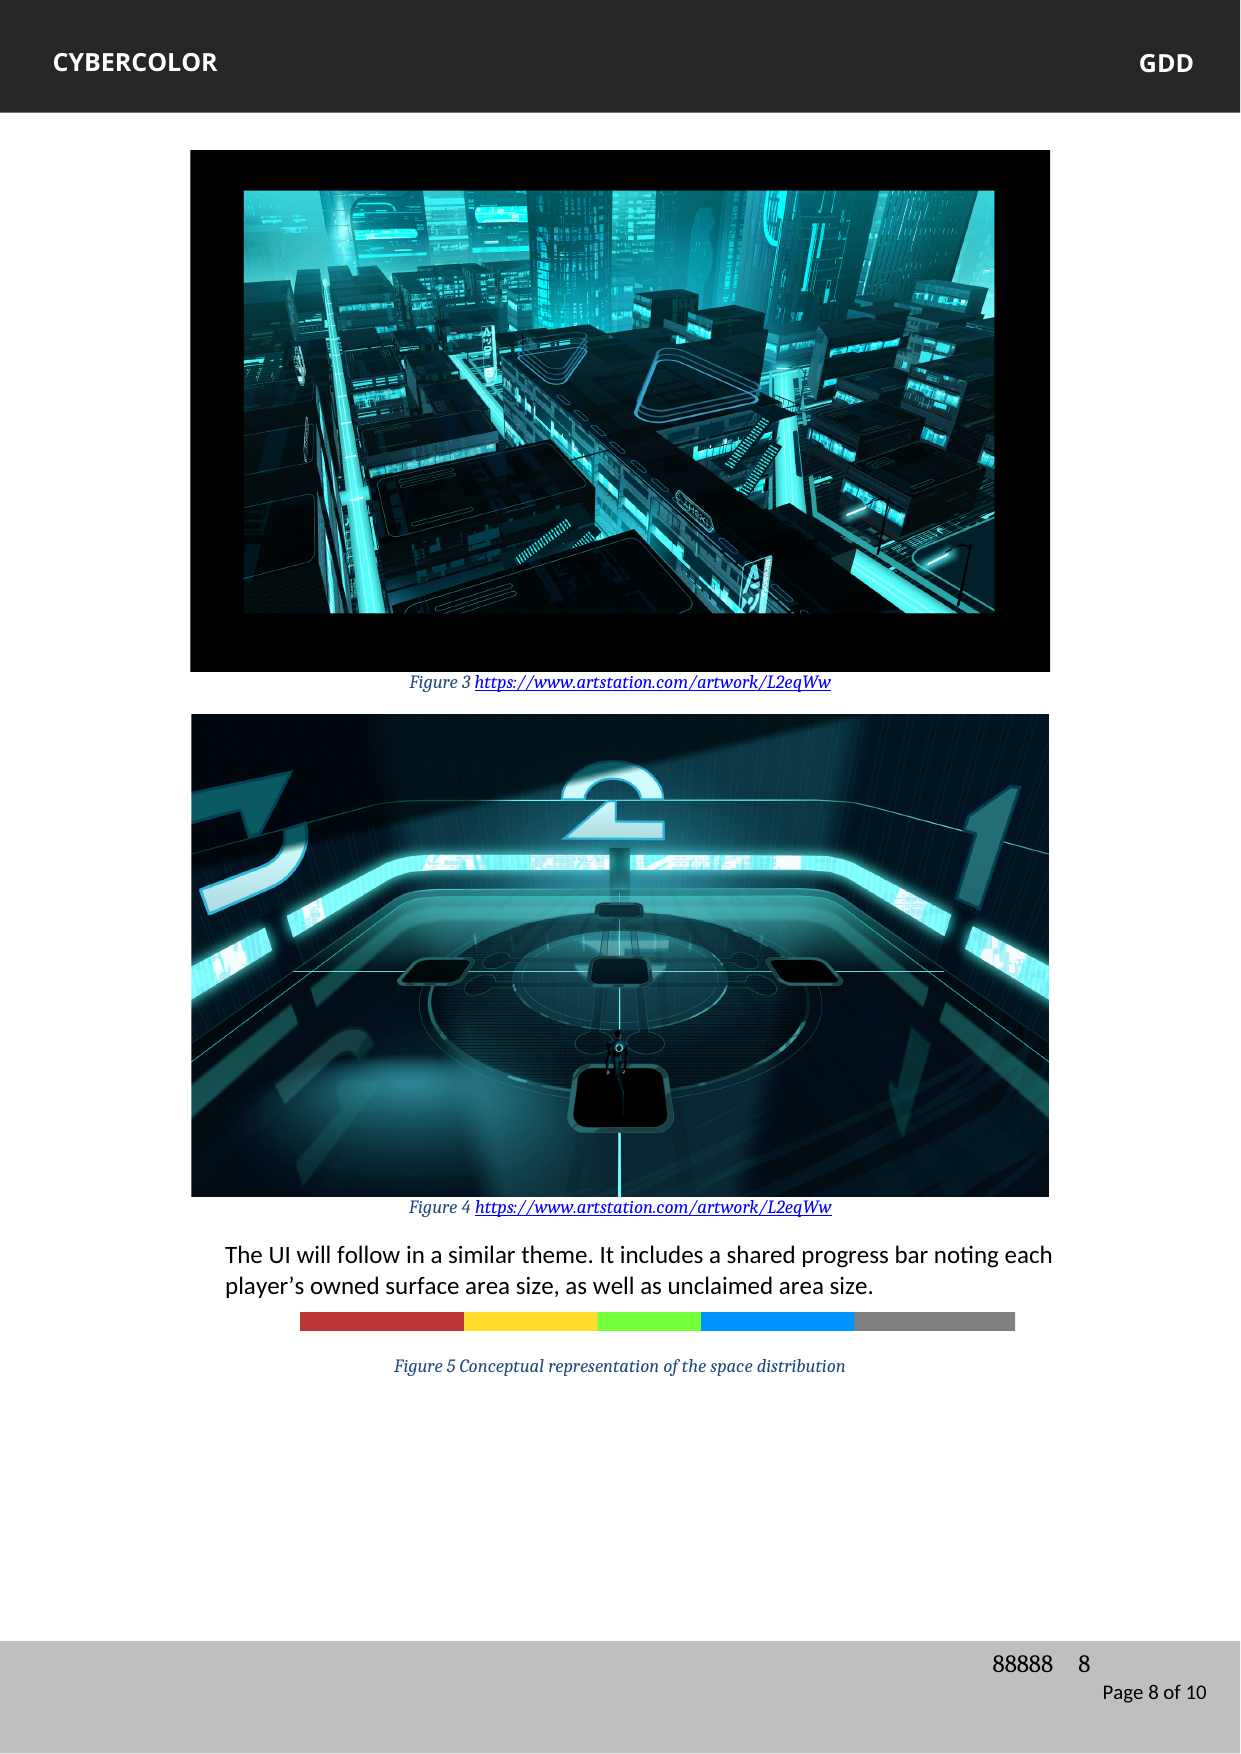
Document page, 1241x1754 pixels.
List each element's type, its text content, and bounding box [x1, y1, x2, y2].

picture [191, 776, 286, 833]
picture [190, 150, 1050, 672]
picture [191, 714, 1049, 1197]
text The UI will follow in a similar theme. It includes a shared progress bar noting each player’s owned surface area size, as well as unclaimed area size. [225, 1239, 1090, 1300]
picture [300, 1312, 1016, 1331]
